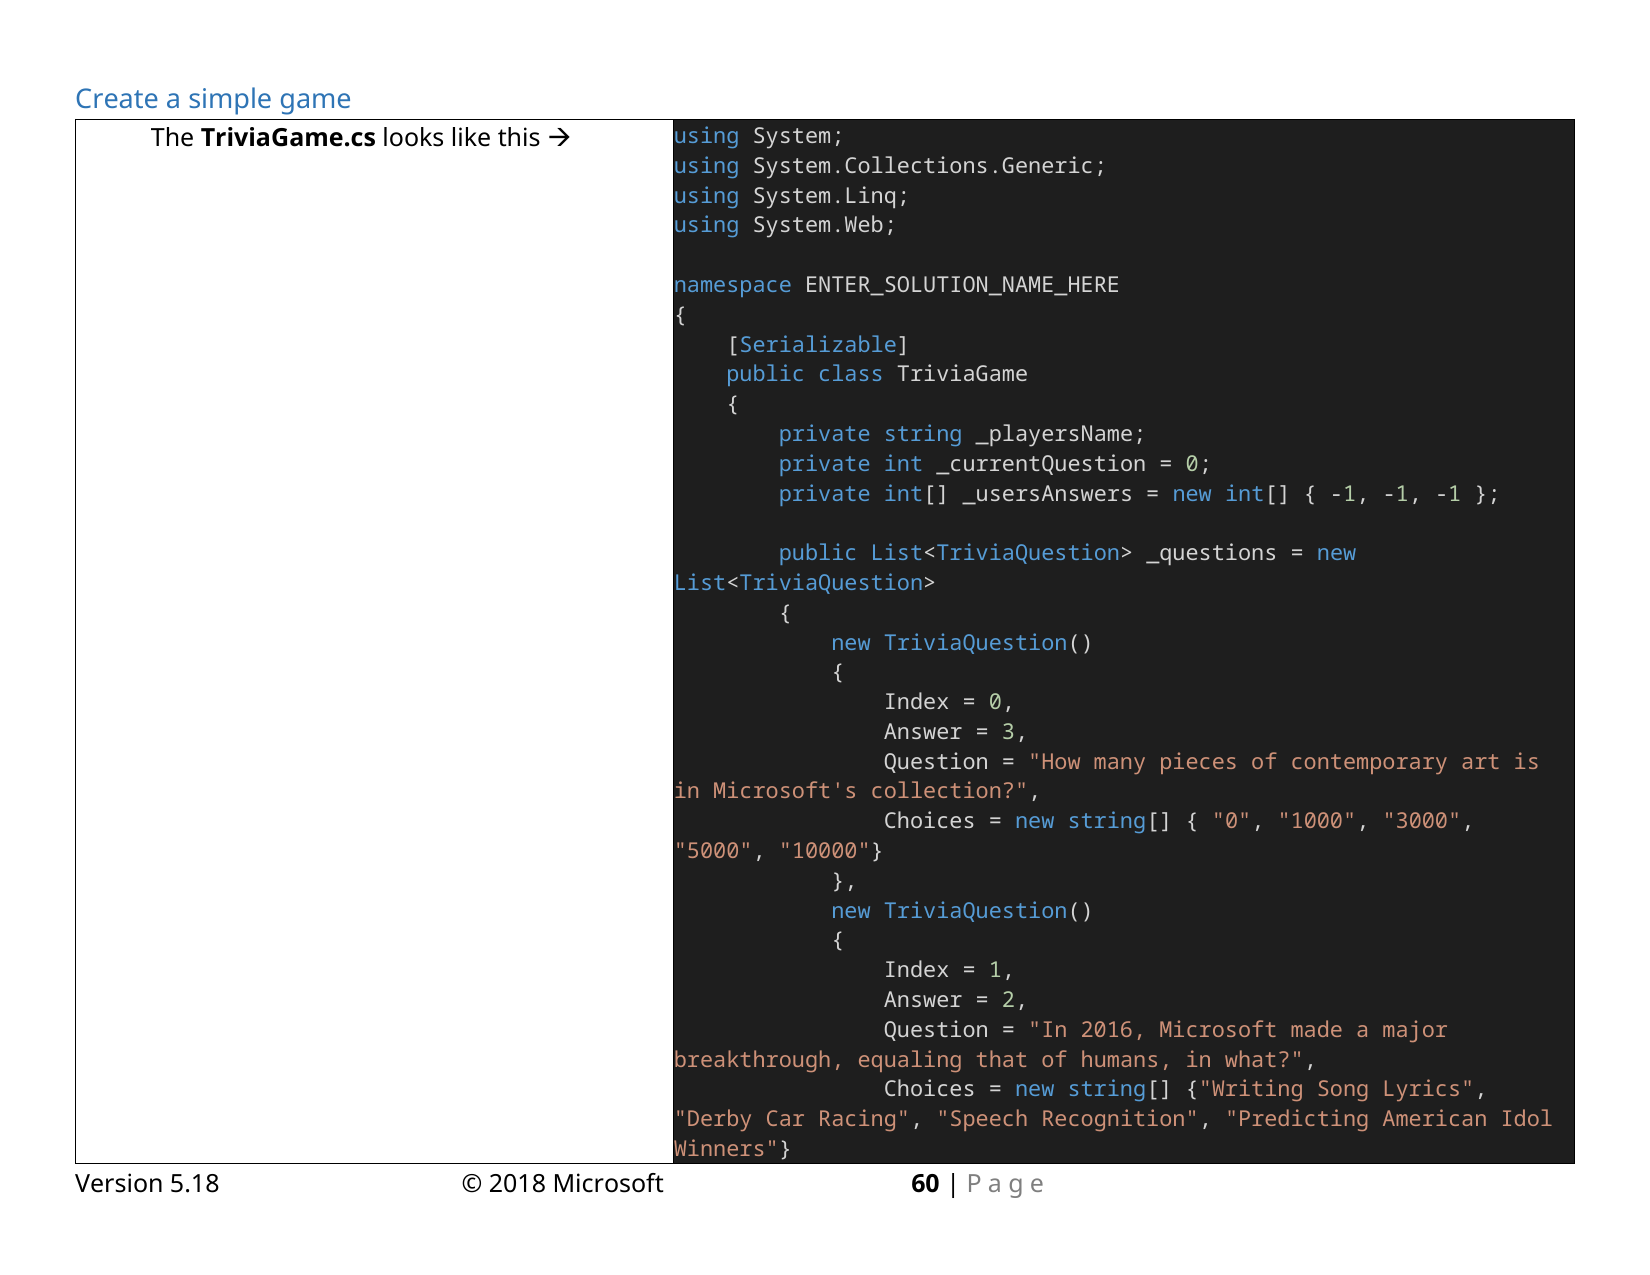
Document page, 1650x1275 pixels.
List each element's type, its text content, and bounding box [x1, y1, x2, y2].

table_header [76, 120, 673, 1163]
subtitle Create a simple game [75, 79, 1575, 116]
